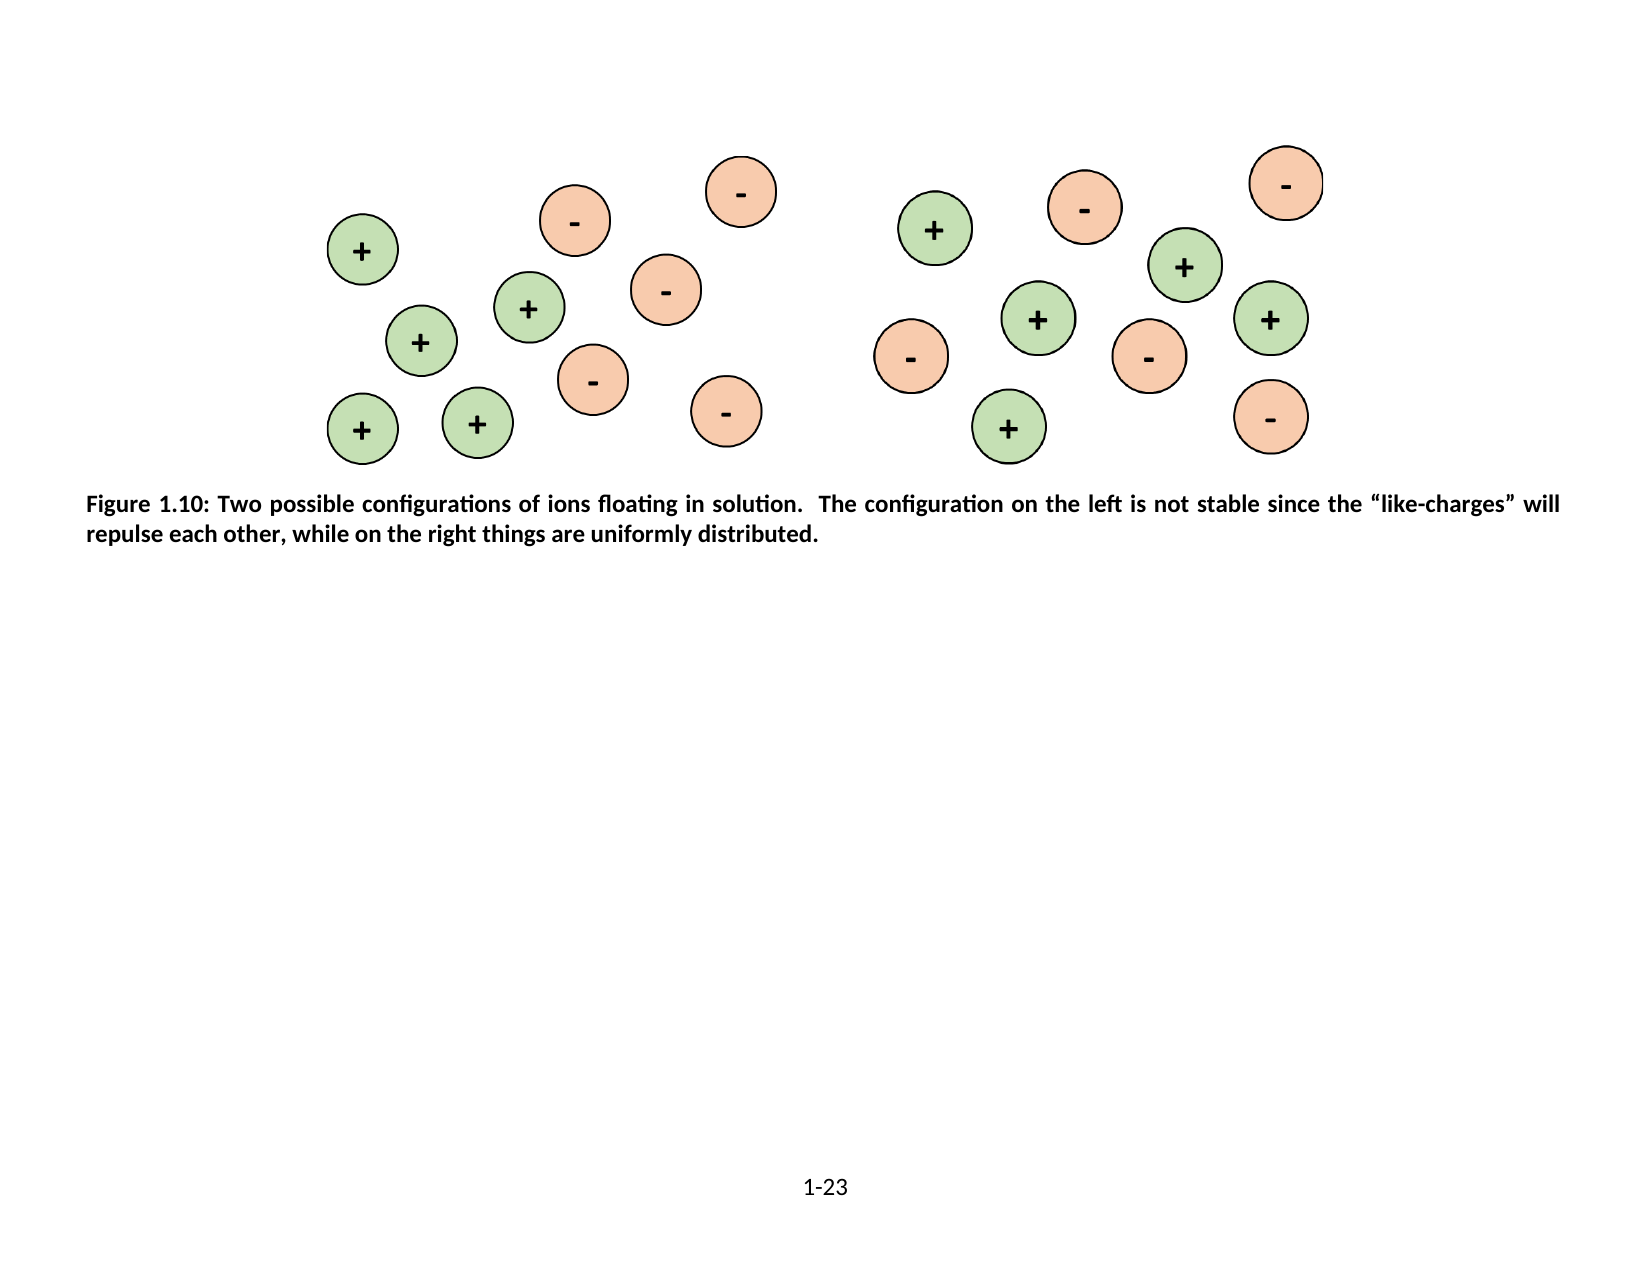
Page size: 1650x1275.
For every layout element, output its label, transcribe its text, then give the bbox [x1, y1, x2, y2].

picture [326, 156, 777, 476]
table_header Figure 1.10: Two possible configurations of ions floating in solution. The configuration on the left is not stable since the “like-charges” will repulse each other, while on the right things are uniformly distributed. [75, 133, 1575, 549]
picture [873, 145, 1324, 476]
